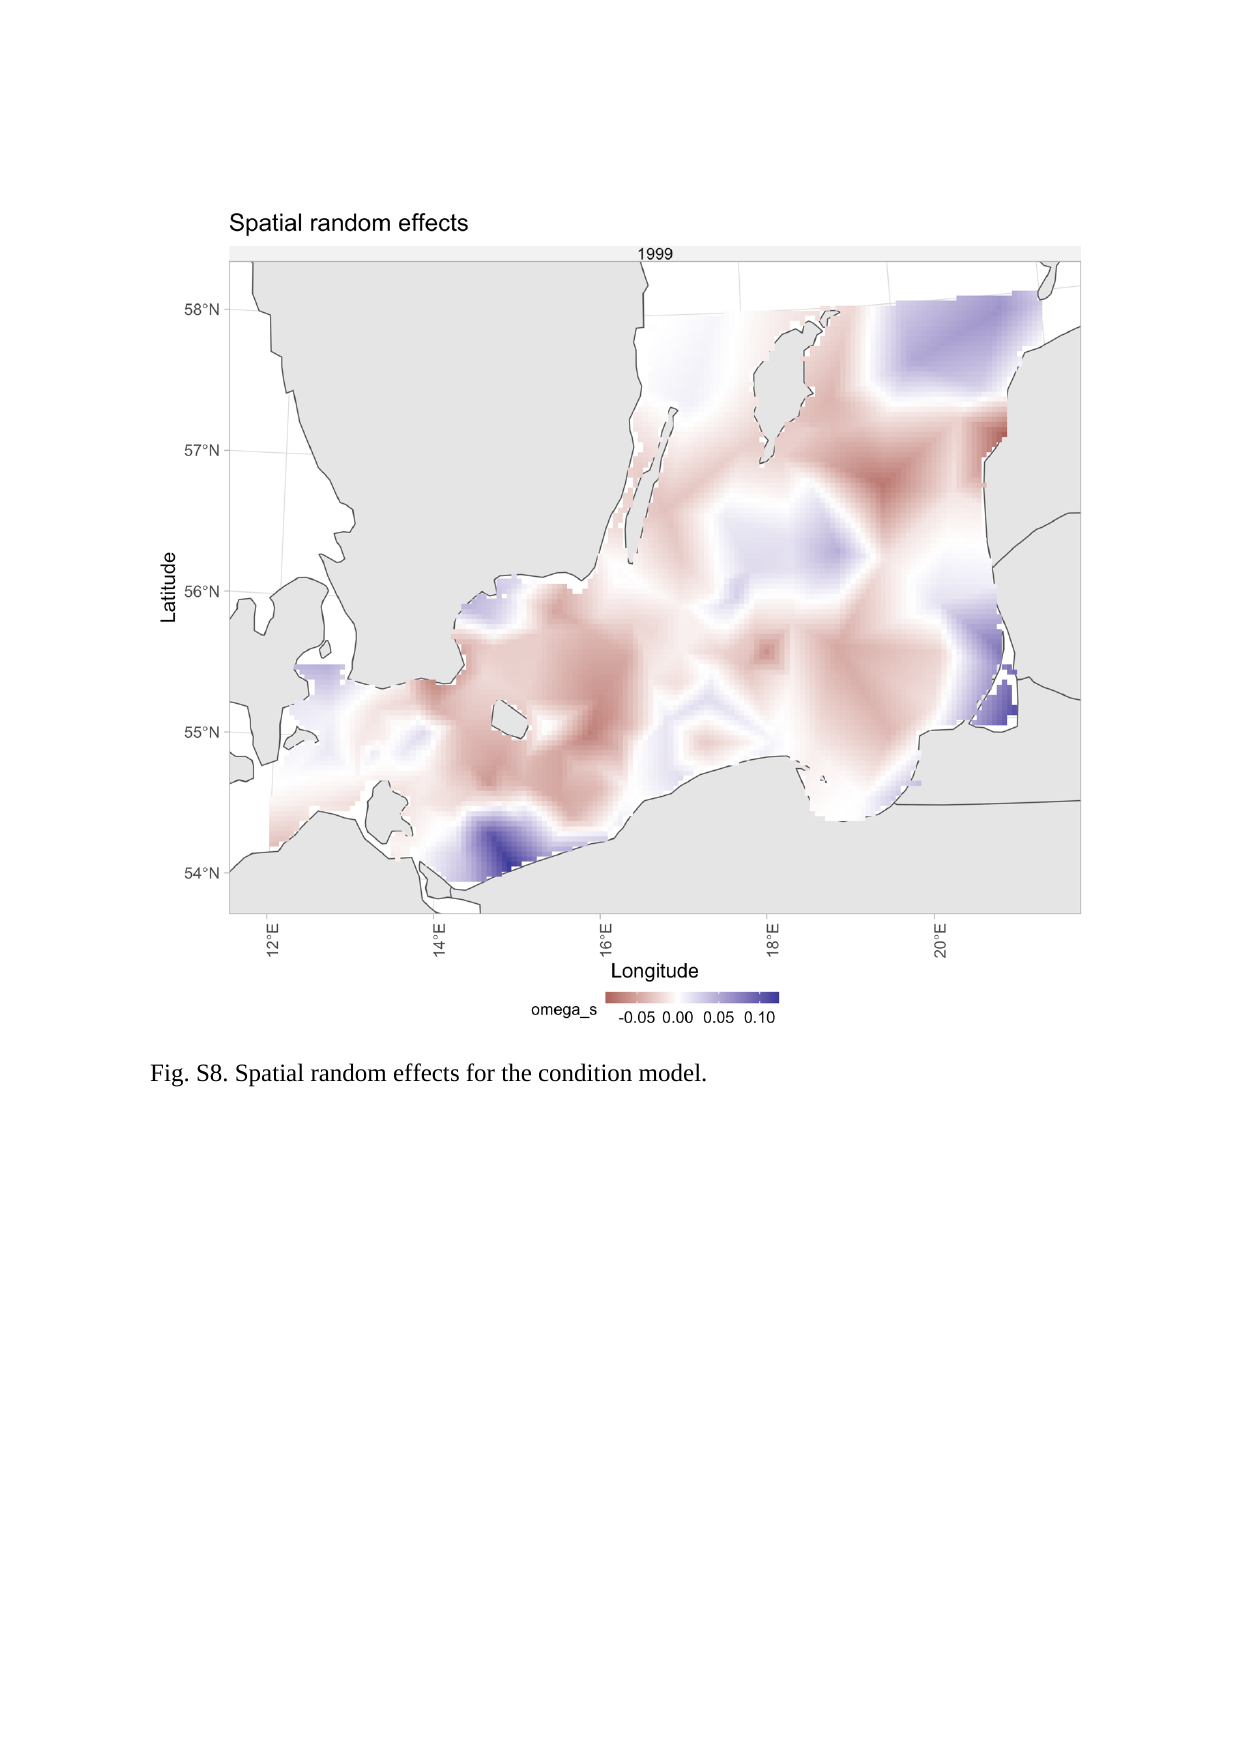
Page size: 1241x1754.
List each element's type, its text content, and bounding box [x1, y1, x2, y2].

picture [150, 207, 1090, 1030]
text Fig. S8. Spatial random effects for the condition model. [150, 1058, 1090, 1087]
